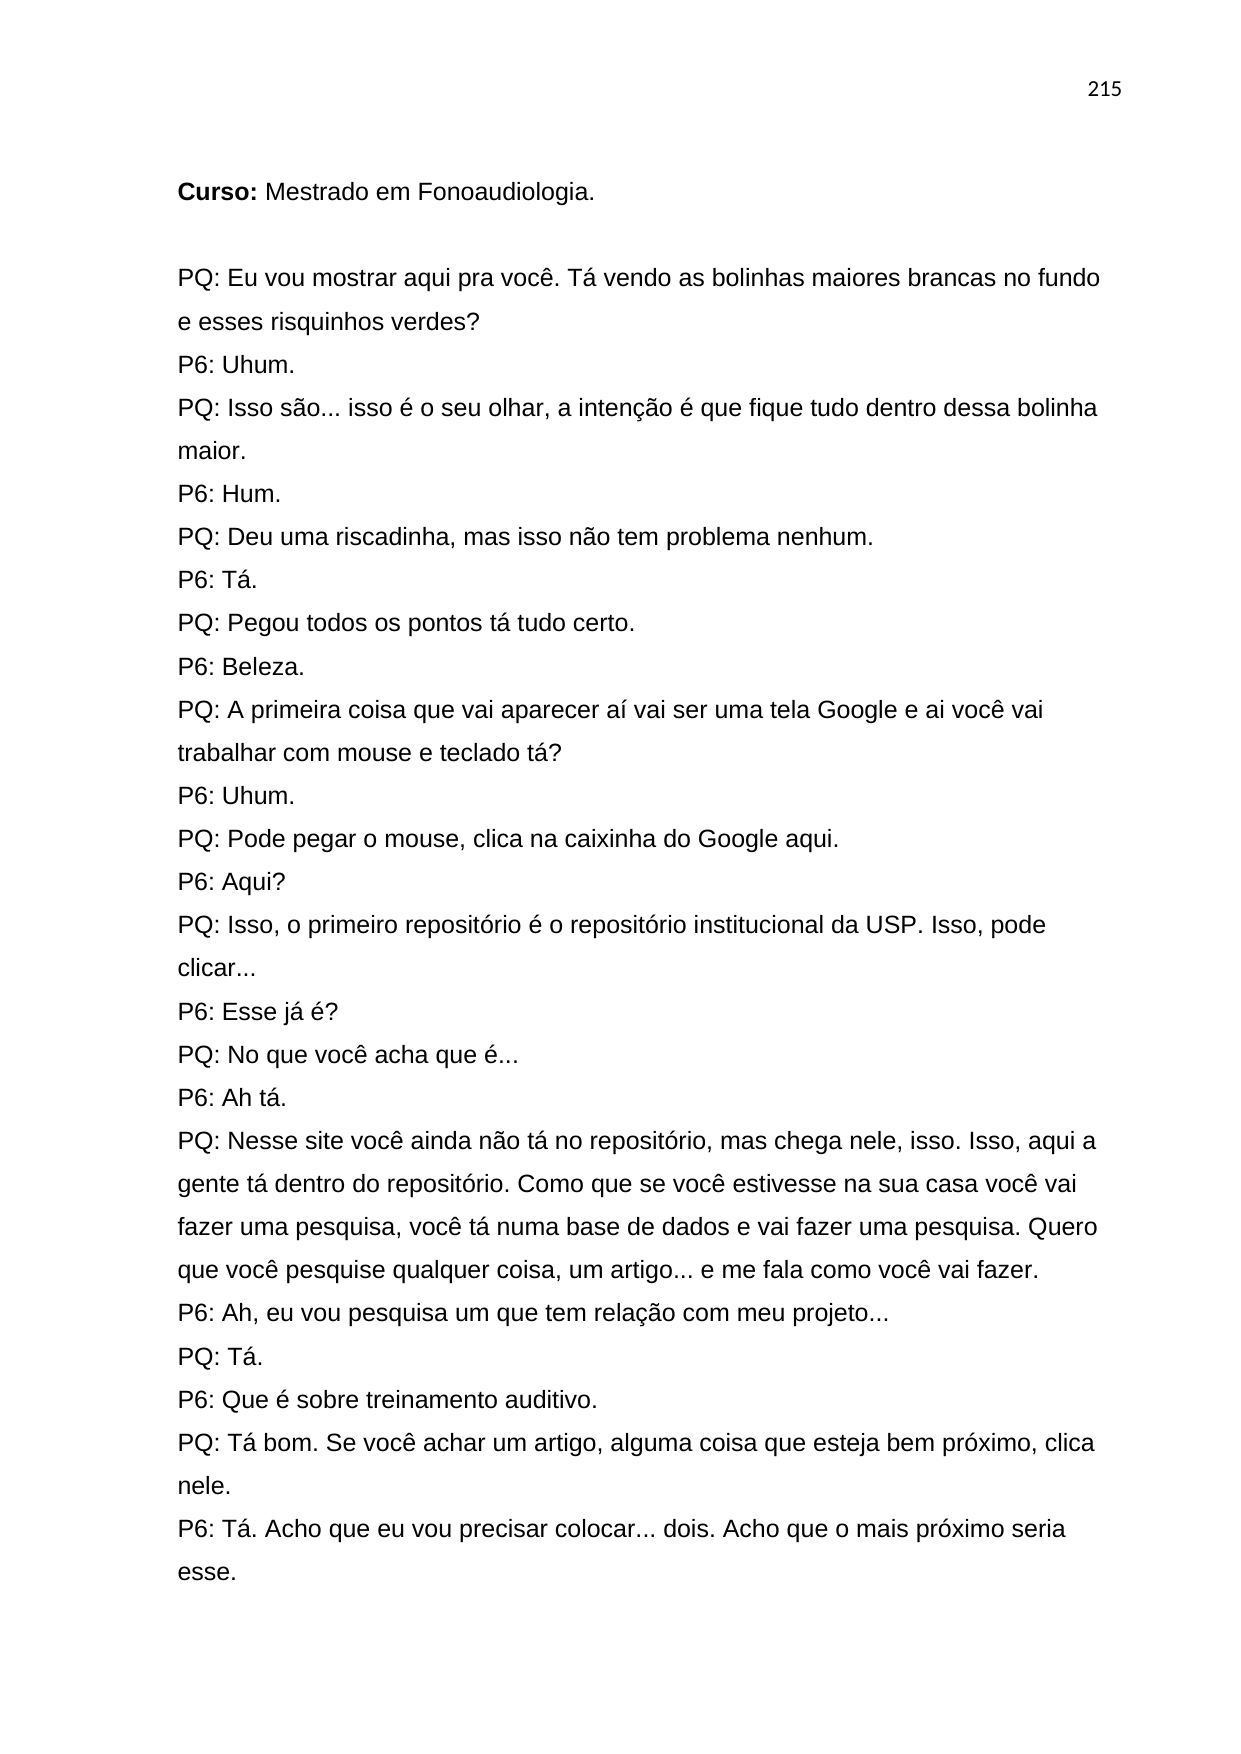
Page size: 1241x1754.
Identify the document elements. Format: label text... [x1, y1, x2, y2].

text P6: Esse já é? [177, 997, 1122, 1025]
text PQ: Pode pegar o mouse, clica na caixinha do Google aqui. [177, 824, 1122, 853]
text P6: Ah, eu vou pesquisa um que tem relação com meu projeto... [177, 1298, 1122, 1327]
text PQ: Eu vou mostrar aqui pra você. Tá vendo as bolinhas maiores brancas no fundo e esses risquinhos verdes? [177, 263, 1122, 335]
text PQ: Tá bom. Se você achar um artigo, alguma coisa que esteja bem próximo, clica nele. [177, 1428, 1122, 1500]
text PQ: Deu uma riscadinha, mas isso não tem problema nenhum. [177, 522, 1122, 551]
text PQ: Tá. [177, 1342, 1122, 1370]
text P6: Tá. Acho que eu vou precisar colocar... dois. Acho que o mais próximo seria esse. [177, 1514, 1122, 1586]
text PQ: Isso, o primeiro repositório é o repositório institucional da USP. Isso, pode clicar... [177, 910, 1122, 982]
text PQ: No que você acha que é... [177, 1040, 1122, 1068]
text PQ: Isso são... isso é o seu olhar, a intenção é que fique tudo dentro dessa bolinha maior. [177, 393, 1122, 465]
text P6: Ah tá. [177, 1083, 1122, 1112]
text PQ: Pegou todos os pontos tá tudo certo. [177, 608, 1122, 637]
text PQ: Nesse site você ainda não tá no repositório, mas chega nele, isso. Isso, aqui a gente tá dentro do repositório. Como que se você estivesse na sua casa você vai fazer uma pesquisa, você tá numa base de dados e vai fazer uma pesquisa. Quero que você pesquise qualquer coisa, um artigo... e me fala como você vai fazer. [177, 1126, 1122, 1284]
text PQ: A primeira coisa que vai aparecer aí vai ser uma tela Google e ai você vai trabalhar com mouse e teclado tá? [177, 695, 1122, 767]
text P6: Que é sobre treinamento auditivo. [177, 1385, 1122, 1413]
text Curso: Mestrado em Fonoaudiologia. [177, 177, 1122, 206]
text P6: Uhum. [177, 781, 1122, 810]
text P6: Beleza. [177, 652, 1122, 680]
text P6: Hum. [177, 479, 1122, 508]
text P6: Tá. [177, 565, 1122, 594]
text P6: Aqui? [177, 867, 1122, 896]
text P6: Uhum. [177, 350, 1122, 378]
